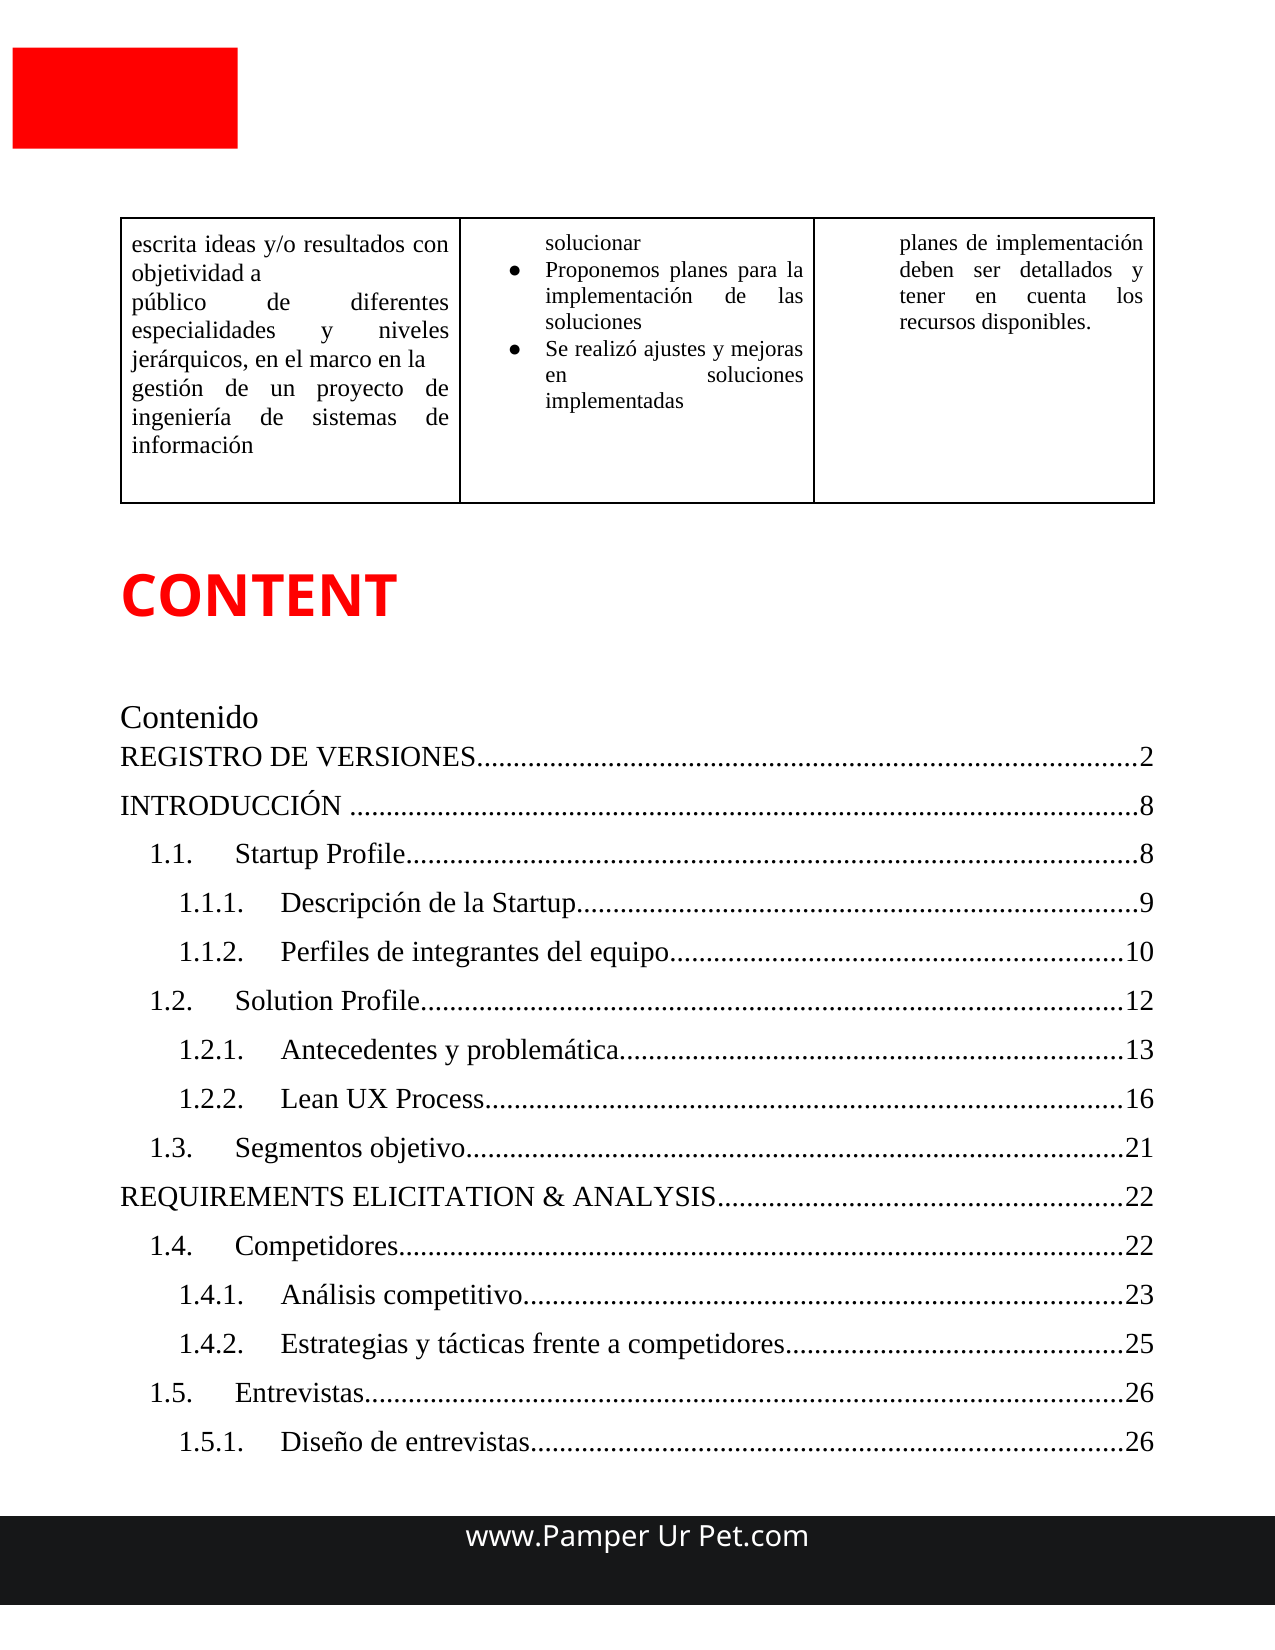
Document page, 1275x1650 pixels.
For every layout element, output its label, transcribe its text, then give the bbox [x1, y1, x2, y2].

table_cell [815, 219, 1153, 502]
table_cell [122, 219, 459, 502]
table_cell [461, 219, 813, 502]
text CONTENT [120, 554, 1155, 634]
